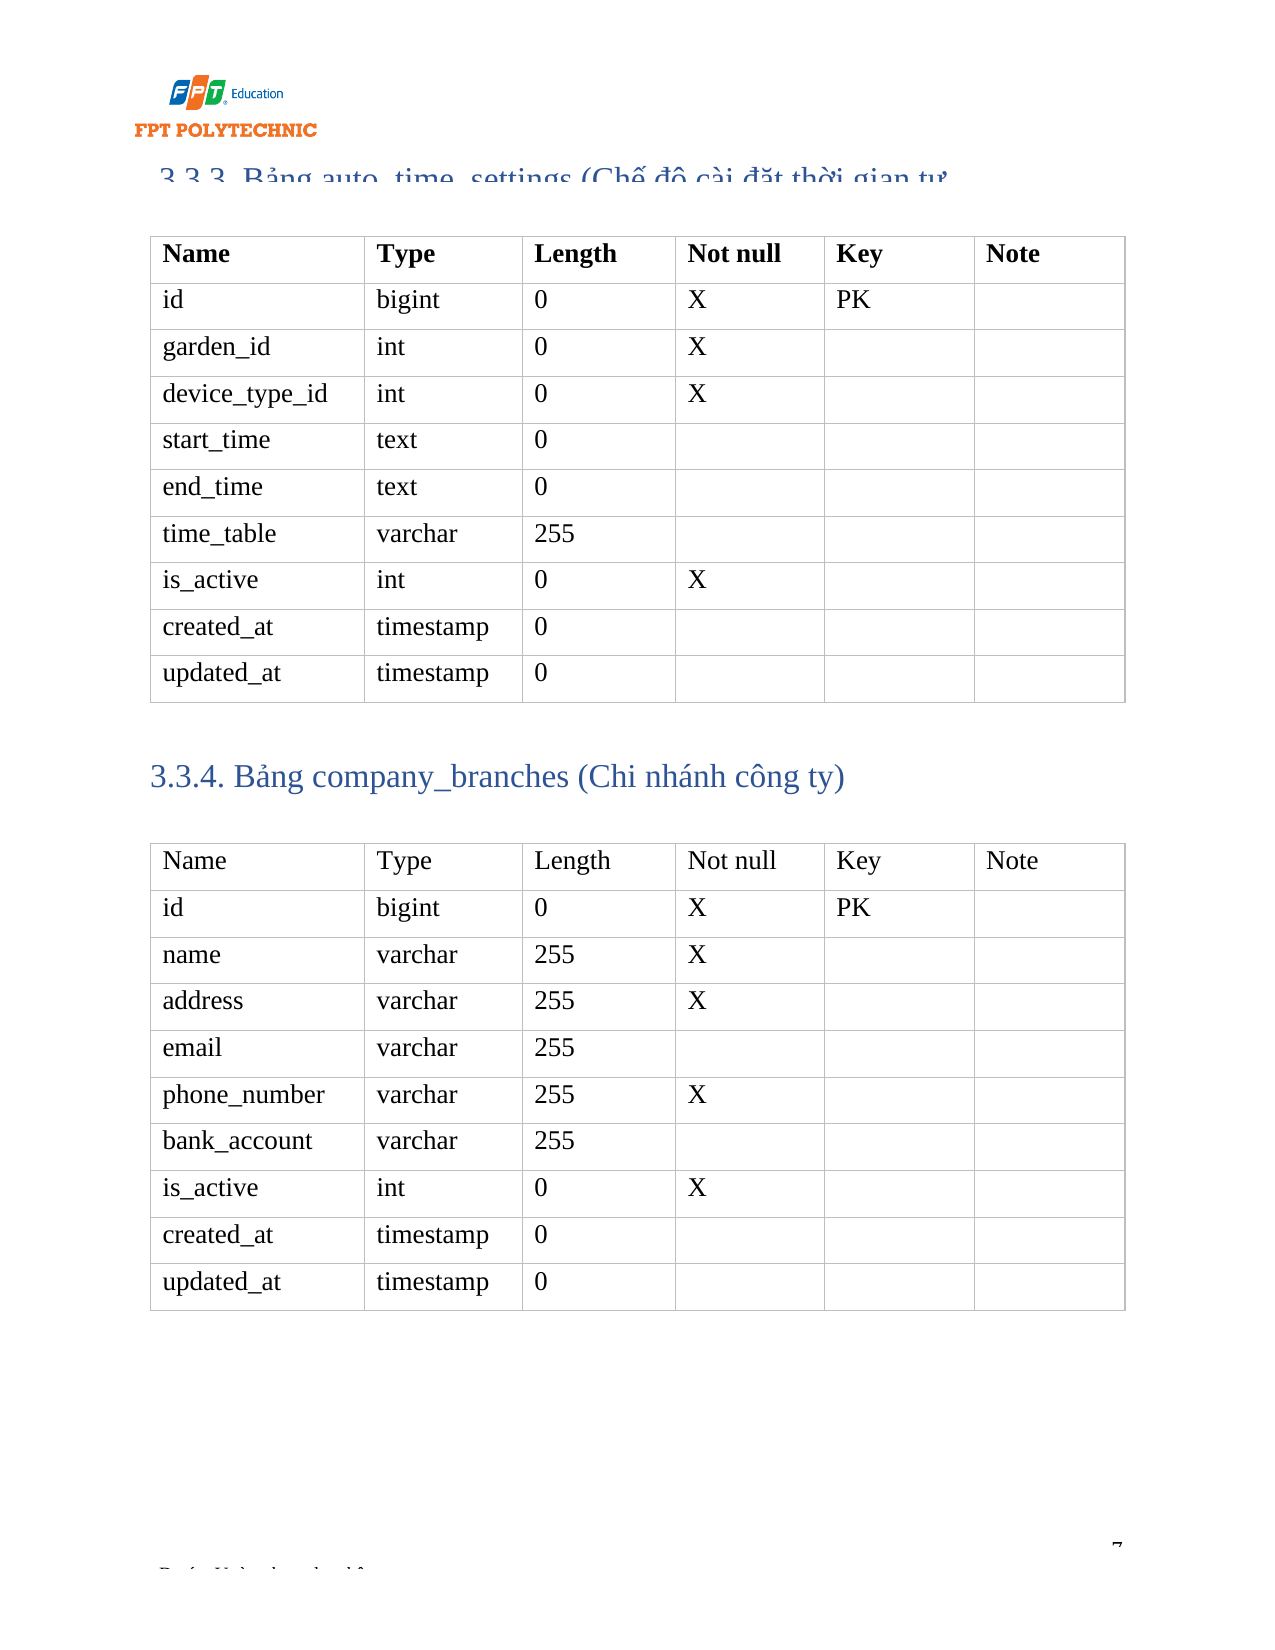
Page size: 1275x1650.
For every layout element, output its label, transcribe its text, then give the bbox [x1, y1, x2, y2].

table_cell [975, 1124, 1124, 1170]
table_cell [975, 284, 1124, 329]
table_cell 0 [523, 330, 675, 376]
table_cell 255 [523, 1078, 675, 1123]
table_cell int [365, 377, 522, 422]
table_cell bigint [365, 284, 522, 329]
table_cell [825, 1171, 974, 1217]
table_cell [975, 377, 1124, 422]
table_cell name [151, 938, 364, 983]
table_cell [676, 424, 824, 469]
table_cell [676, 1124, 824, 1170]
table_cell start_time [151, 424, 364, 469]
table_cell id [151, 891, 364, 937]
table_cell X [676, 891, 824, 937]
table_cell 255 [523, 938, 675, 983]
picture [135, 75, 317, 137]
table_cell X [676, 1171, 824, 1217]
table_cell [975, 984, 1124, 1030]
table_header Not null [676, 844, 824, 890]
table_cell [975, 610, 1124, 655]
table_cell bigint [365, 891, 522, 937]
table_cell [975, 330, 1124, 376]
table_cell created_at [151, 1218, 364, 1263]
table_cell [825, 1264, 974, 1310]
table_header Key [825, 237, 974, 282]
table_cell 0 [523, 284, 675, 329]
table_cell X [676, 1078, 824, 1123]
table_cell [825, 1031, 974, 1077]
table_cell varchar [365, 984, 522, 1030]
table_cell 255 [523, 1124, 675, 1170]
table_cell end_time [151, 470, 364, 516]
table_cell 0 [523, 1218, 675, 1263]
table_cell id [151, 284, 364, 329]
table_cell X [676, 563, 824, 609]
table_cell X [676, 377, 824, 422]
table_cell time_table [151, 517, 364, 562]
table_cell varchar [365, 938, 522, 983]
table_cell timestamp [365, 656, 522, 702]
table_cell garden_id [151, 330, 364, 376]
table_cell [825, 563, 974, 609]
table_cell [676, 1218, 824, 1263]
table_cell [676, 470, 824, 516]
table_cell 255 [523, 984, 675, 1030]
table_cell PK [825, 891, 974, 937]
table_cell [825, 1124, 974, 1170]
table_cell [676, 610, 824, 655]
table_cell [676, 517, 824, 562]
table_cell bank_account [151, 1124, 364, 1170]
table_cell [825, 656, 974, 702]
table_cell text [365, 470, 522, 516]
table_cell varchar [365, 1031, 522, 1077]
table_cell updated_at [151, 656, 364, 702]
table_header Length [523, 237, 675, 282]
table_header Name [151, 237, 364, 282]
table_cell [975, 891, 1124, 937]
table_cell X [676, 984, 824, 1030]
table_cell X [676, 330, 824, 376]
table_cell varchar [365, 517, 522, 562]
table_cell [975, 1078, 1124, 1123]
table_cell address [151, 984, 364, 1030]
table_cell [825, 610, 974, 655]
table_cell timestamp [365, 610, 522, 655]
table_cell timestamp [365, 1264, 522, 1310]
table_cell 0 [523, 563, 675, 609]
table_cell [825, 517, 974, 562]
table_cell 255 [523, 1031, 675, 1077]
table_cell [825, 330, 974, 376]
table_cell 0 [523, 1171, 675, 1217]
table_cell [825, 1078, 974, 1123]
table_cell timestamp [365, 1218, 522, 1263]
table_cell int [365, 330, 522, 376]
subtitle 3.3.4. Bảng company_branches (Chi nhánh công ty) [150, 757, 1225, 795]
table_cell email [151, 1031, 364, 1077]
table_cell int [365, 563, 522, 609]
table_cell 0 [523, 1264, 675, 1310]
table_cell 0 [523, 891, 675, 937]
table_cell X [676, 938, 824, 983]
table_header Not null [676, 237, 824, 282]
table_cell 0 [523, 470, 675, 516]
table_cell [975, 656, 1124, 702]
table_cell [975, 517, 1124, 562]
table_cell 0 [523, 424, 675, 469]
table_cell X [676, 284, 824, 329]
table_cell [825, 470, 974, 516]
table_cell [825, 938, 974, 983]
table_header Type [365, 844, 522, 890]
table_cell int [365, 1171, 522, 1217]
table_cell [975, 1218, 1124, 1263]
table_cell 0 [523, 656, 675, 702]
table_cell [676, 656, 824, 702]
table_cell 0 [523, 377, 675, 422]
table_cell device_type_id [151, 377, 364, 422]
table_cell is_active [151, 563, 364, 609]
table_cell [975, 470, 1124, 516]
table_cell varchar [365, 1124, 522, 1170]
table_cell PK [825, 284, 974, 329]
table_header Type [365, 237, 522, 282]
table_cell [975, 563, 1124, 609]
table_cell phone_number [151, 1078, 364, 1123]
table_cell [676, 1031, 824, 1077]
table_cell [975, 1171, 1124, 1217]
table_cell is_active [151, 1171, 364, 1217]
table_cell [676, 1264, 824, 1310]
table_cell [975, 938, 1124, 983]
table_cell [825, 1218, 974, 1263]
table_cell [975, 424, 1124, 469]
table_cell [825, 377, 974, 422]
table_cell [975, 1264, 1124, 1310]
table_cell created_at [151, 610, 364, 655]
table_cell updated_at [151, 1264, 364, 1310]
table_header Key [825, 844, 974, 890]
table_header Length [523, 844, 675, 890]
table_cell text [365, 424, 522, 469]
table_header Note [975, 237, 1124, 282]
table_cell 255 [523, 517, 675, 562]
table_header Name [151, 844, 364, 890]
table_cell [825, 984, 974, 1030]
table_cell varchar [365, 1078, 522, 1123]
table_cell 0 [523, 610, 675, 655]
table_cell [825, 424, 974, 469]
table_header Note [975, 844, 1124, 890]
table_cell [975, 1031, 1124, 1077]
